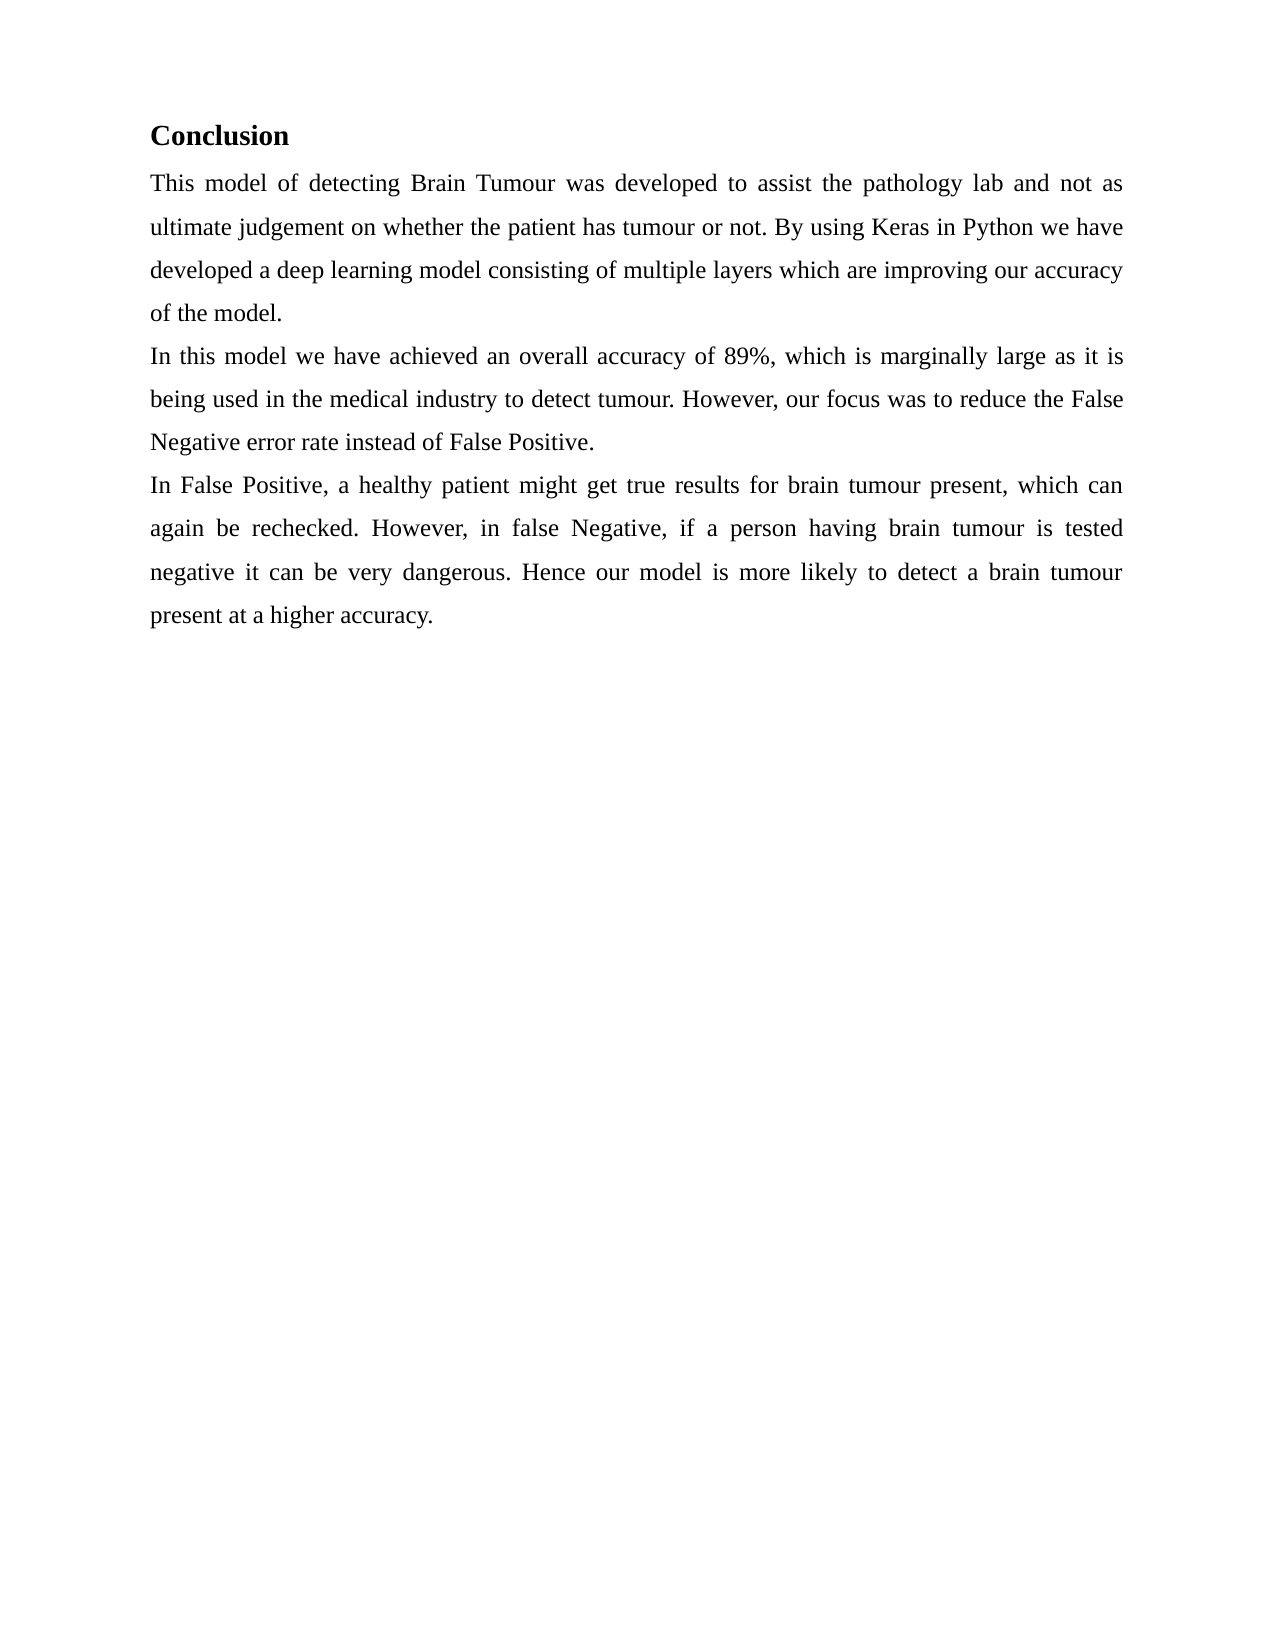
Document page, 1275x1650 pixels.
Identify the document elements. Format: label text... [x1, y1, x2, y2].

text In this model we have achieved an overall accuracy of 89%, which is marginally large as it is being used in the medical industry to detect tumour. However, our focus was to reduce the False Negative error rate instead of False Positive. [150, 341, 1125, 456]
text This model of detecting Brain Tumour was developed to assist the pathology lab and not as ultimate judgement on whether the patient has tumour or not. By using Keras in Python we have developed a deep learning model consisting of multiple layers which are improving our accuracy of the model. [150, 168, 1125, 327]
text In False Positive, a healthy patient might get true results for brain tumour present, which can again be rechecked. However, in false Negative, if a person having brain tumour is tested negative it can be very dangerous. Hence our model is more likely to detect a brain tumour present at a higher accuracy. [150, 470, 1125, 628]
text Conclusion [150, 118, 1125, 152]
